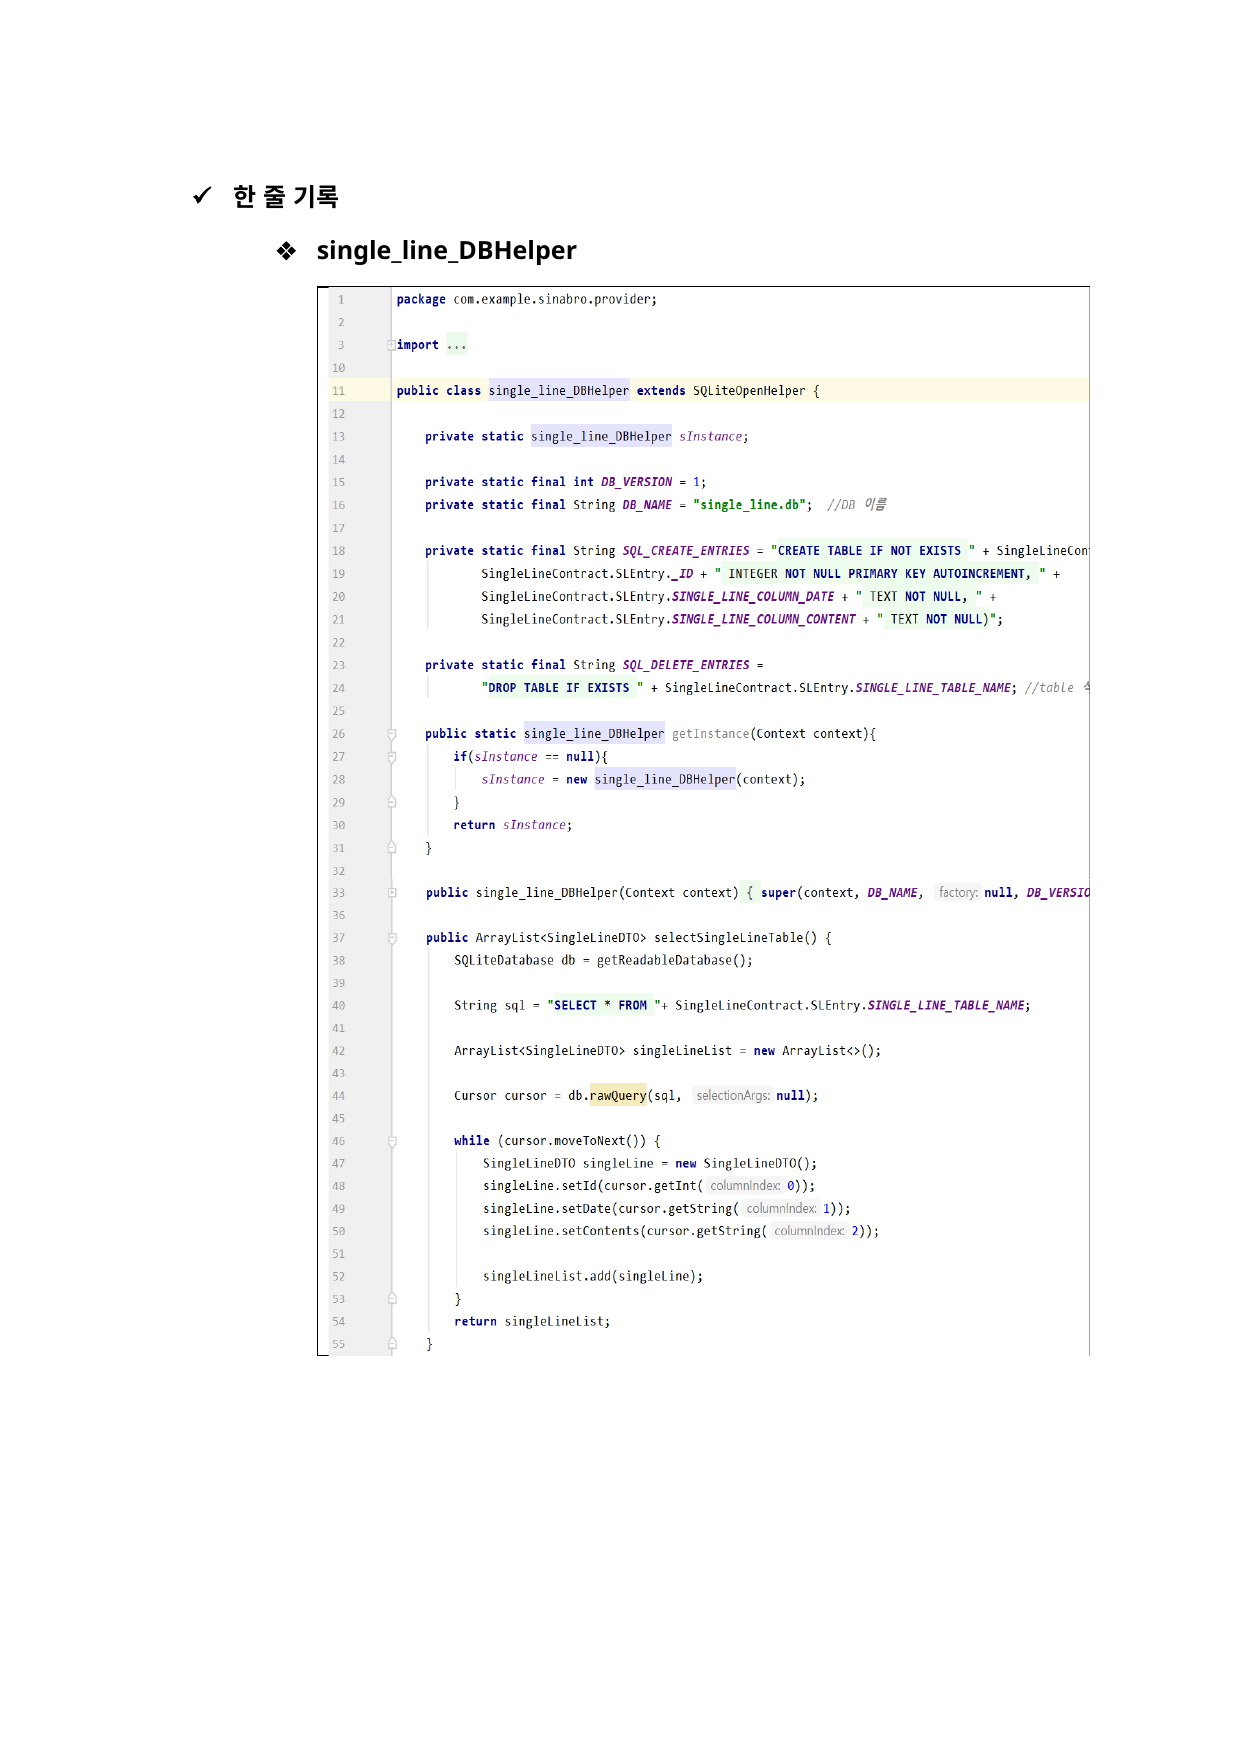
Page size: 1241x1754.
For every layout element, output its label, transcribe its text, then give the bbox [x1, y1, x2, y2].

list single_line_DBHelper [275, 233, 1090, 267]
picture [328, 287, 1090, 1356]
list 한 줄 기록 [192, 177, 1090, 213]
table_header [318, 288, 328, 1355]
